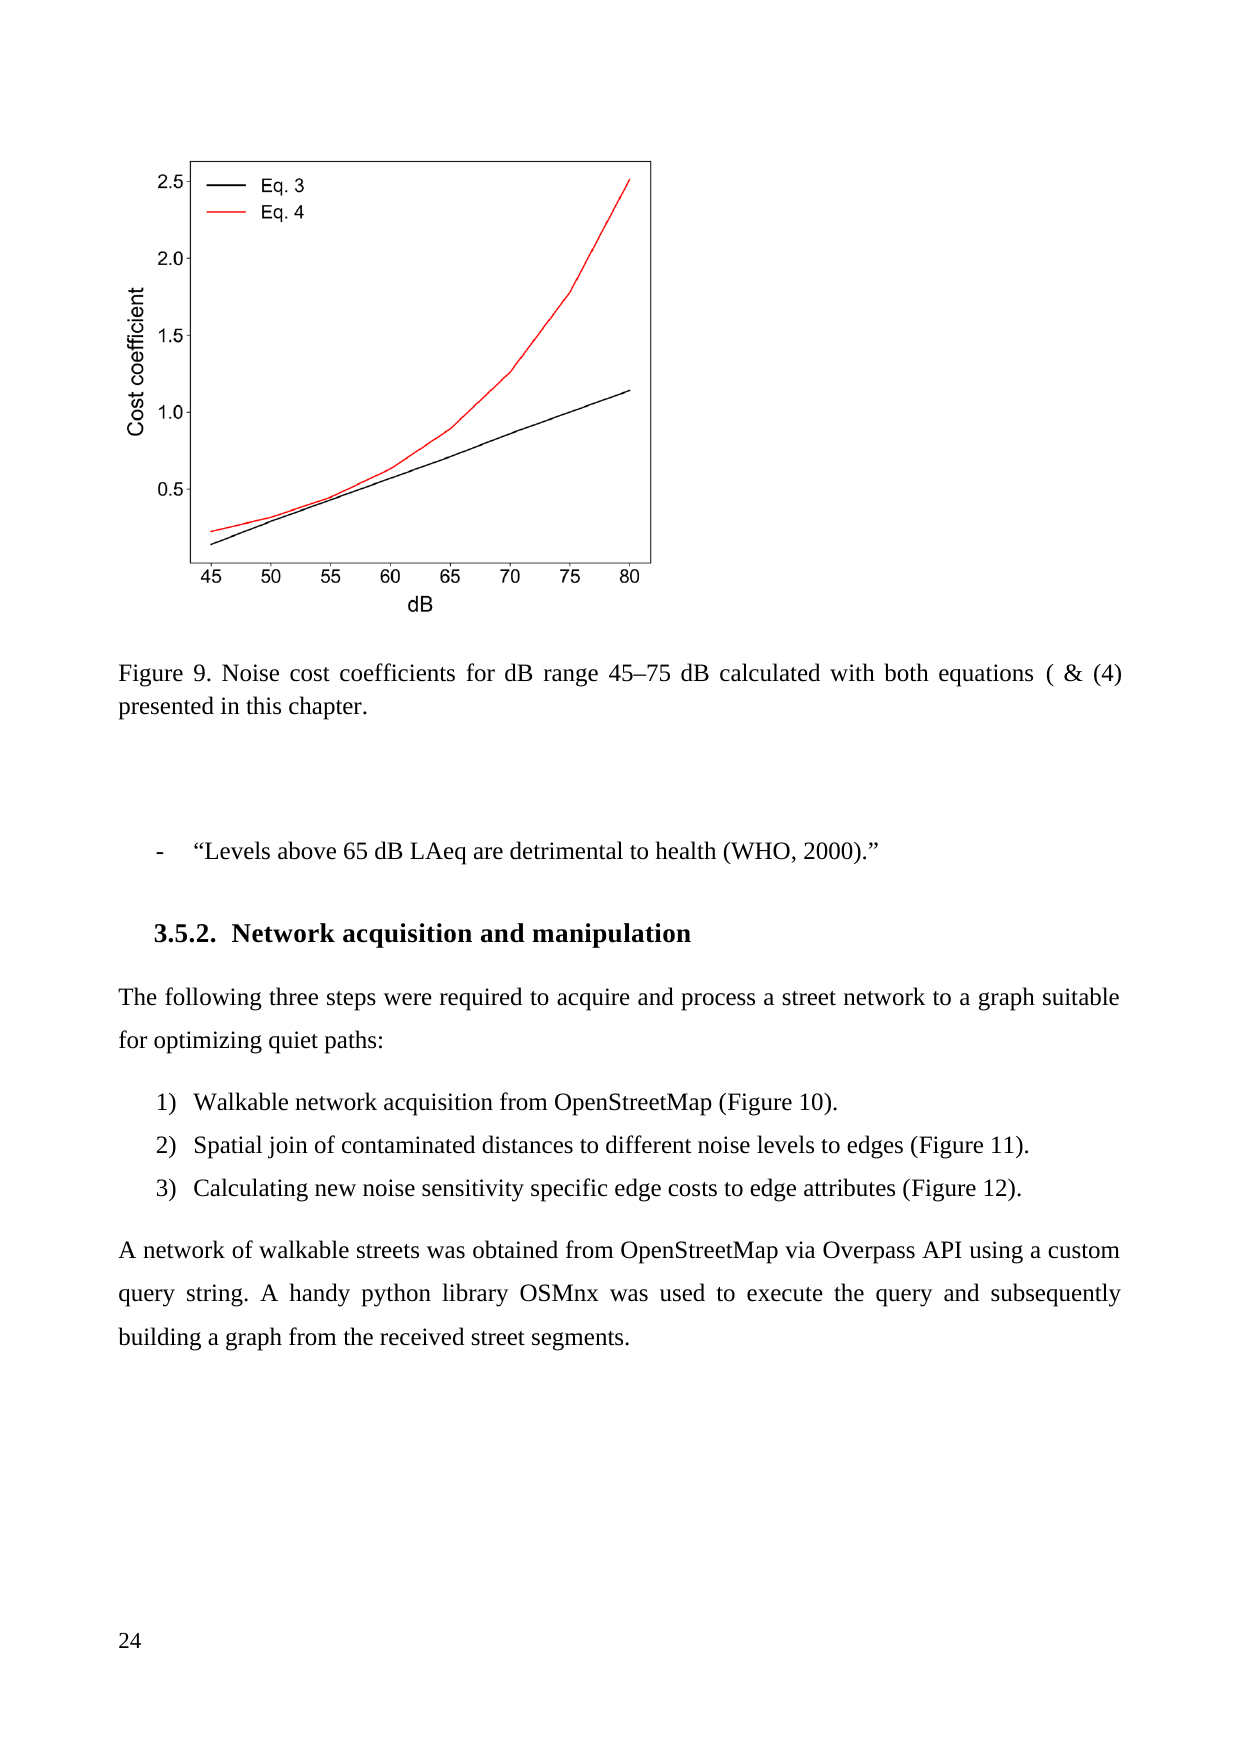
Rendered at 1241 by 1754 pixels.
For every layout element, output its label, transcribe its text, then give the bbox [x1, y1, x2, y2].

list Walkable network acquisition from OpenStreetMap (Figure 7). [156, 1087, 1122, 1116]
text The following three steps were required to acquire and process a street network to a graph suitable for optimizing quiet paths: [118, 982, 1122, 1054]
list Spatial join of contaminated distances to different noise levels to edges (Figure 8). [156, 1130, 1122, 1159]
picture [118, 147, 664, 626]
text A network of walkable streets was obtained from OpenStreetMap via Overpass API using a custom query string. A handy python library OSMnx was used to execute the query and subsequently building a graph from the received street segments. [118, 1235, 1122, 1350]
list Calculating new noise sensitivity specific edge costs to edge attributes (Figure 9). [156, 1173, 1122, 1202]
subtitle Network acquisition and manipulation [118, 917, 1122, 948]
list “Levels above 65 dB LAeq are detrimental to health (WHO, 2000).” [156, 836, 1122, 865]
text Figure 9. Noise cost coefficients for dB range 45–75 dB calculated with both equations (3 & 4) presented in this chapter. [118, 658, 1122, 720]
